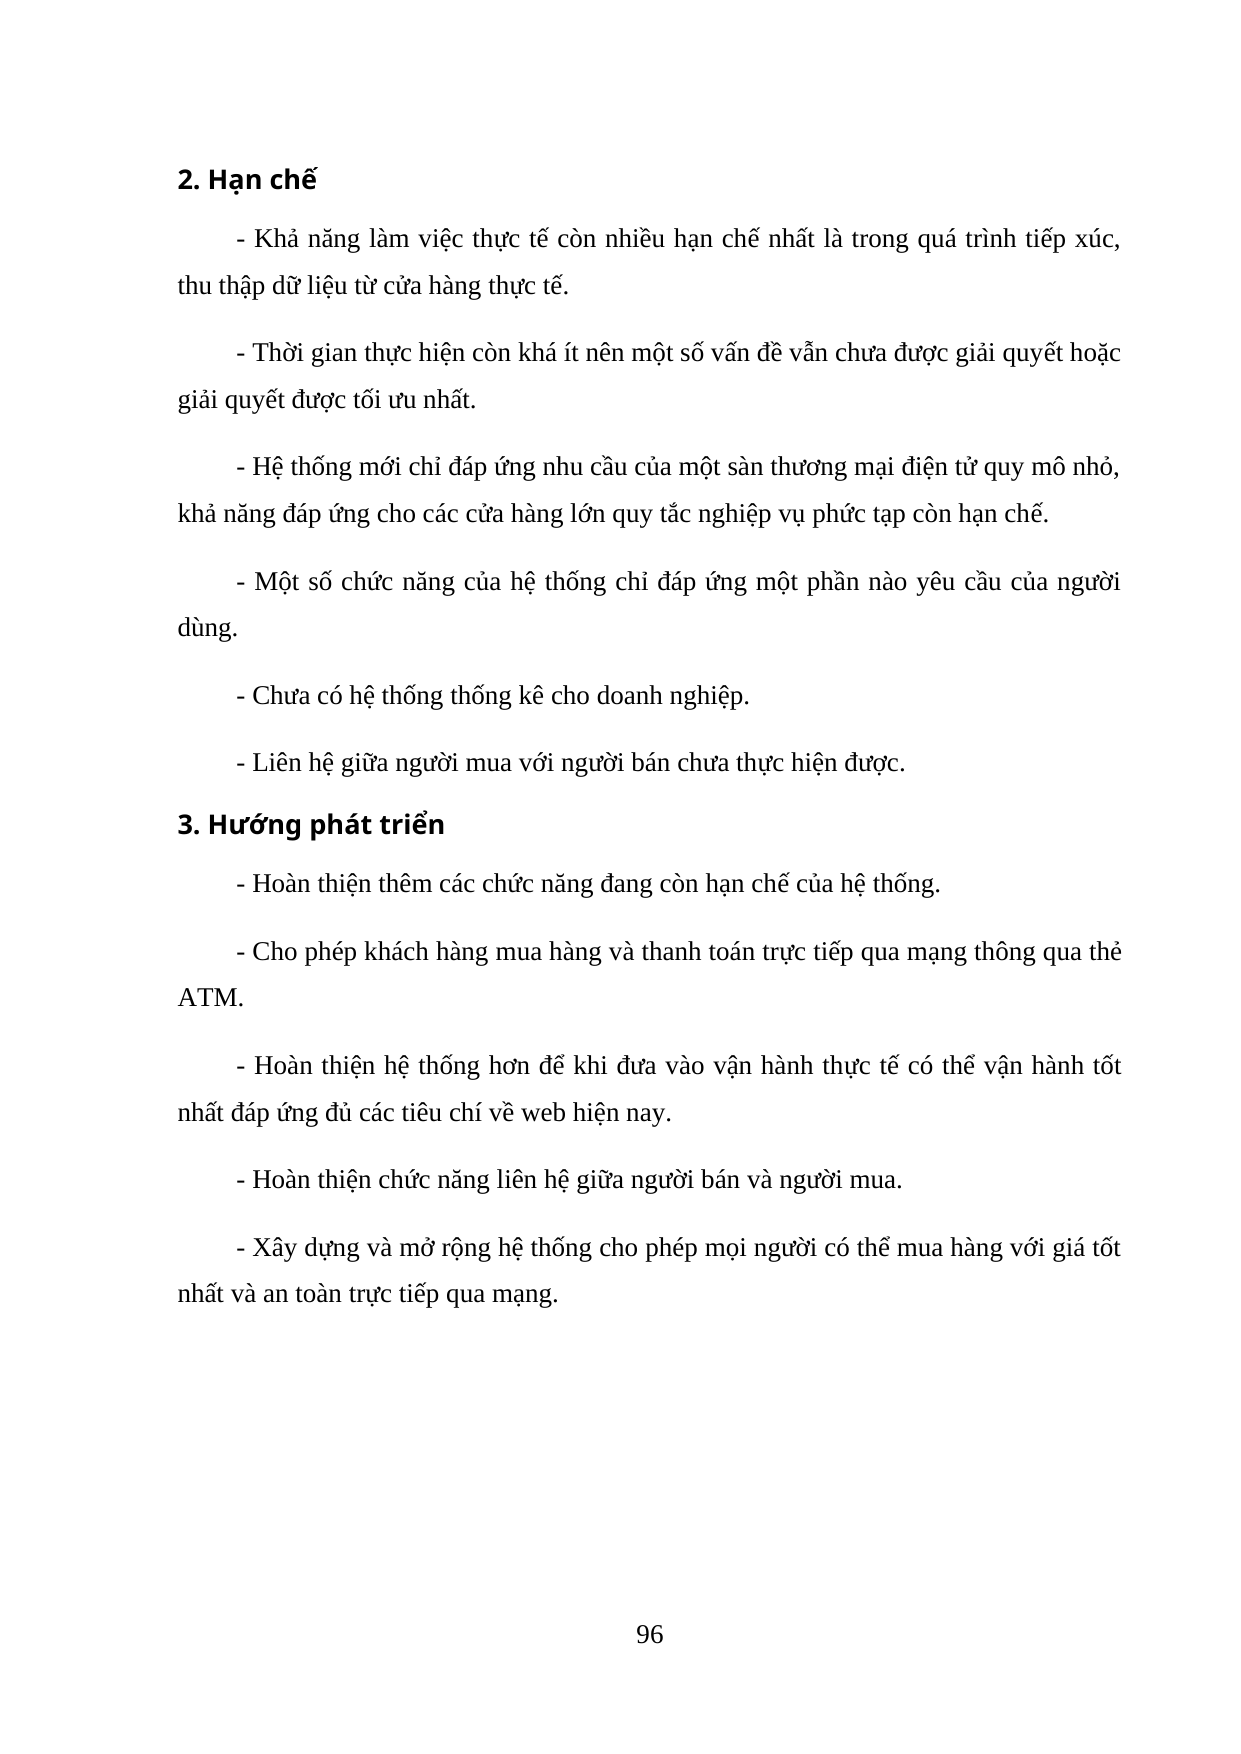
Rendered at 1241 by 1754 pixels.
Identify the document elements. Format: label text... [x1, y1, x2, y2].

text - Hoàn thiện thêm các chức năng đang còn hạn chế của hệ thống. [177, 867, 1122, 898]
subtitle 2. Hạn chế [177, 160, 1122, 197]
text - Một số chức năng của hệ thống chỉ đáp ứng một phần nào yêu cầu của người dùng. [177, 564, 1122, 642]
text - Xây dựng và mở rộng hệ thống cho phép mọi người có thể mua hàng với giá tốt nhất và an toàn trực tiếp qua mạng. [177, 1231, 1122, 1308]
text - Hoàn thiện chức năng liên hệ giữa người bán và người mua. [177, 1163, 1122, 1194]
text - Liên hệ giữa người mua với người bán chưa thực hiện được. [177, 746, 1122, 777]
text - Hệ thống mới chỉ đáp ứng nhu cầu của một sàn thương mại điện tử quy mô nhỏ, khả năng đáp ứng cho các cửa hàng lớn quy tắc nghiệp vụ phức tạp còn hạn chế. [177, 450, 1122, 528]
text - Khả năng làm việc thực tế còn nhiều hạn chế nhất là trong quá trình tiếp xúc, thu thập dữ liệu từ cửa hàng thực tế. [177, 222, 1122, 300]
text - Cho phép khách hàng mua hàng và thanh toán trực tiếp qua mạng thông qua thẻ ATM. [177, 935, 1122, 1013]
text - Thời gian thực hiện còn khá ít nên một số vấn đề vẫn chưa được giải quyết hoặc giải quyết được tối ưu nhất. [177, 336, 1122, 414]
text - Chưa có hệ thống thống kê cho doanh nghiệp. [177, 679, 1122, 710]
text - Hoàn thiện hệ thống hơn để khi đưa vào vận hành thực tế có thể vận hành tốt nhất đáp ứng đủ các tiêu chí về web hiện nay. [177, 1049, 1122, 1127]
subtitle 3. Hướng phát triển [177, 805, 1122, 842]
